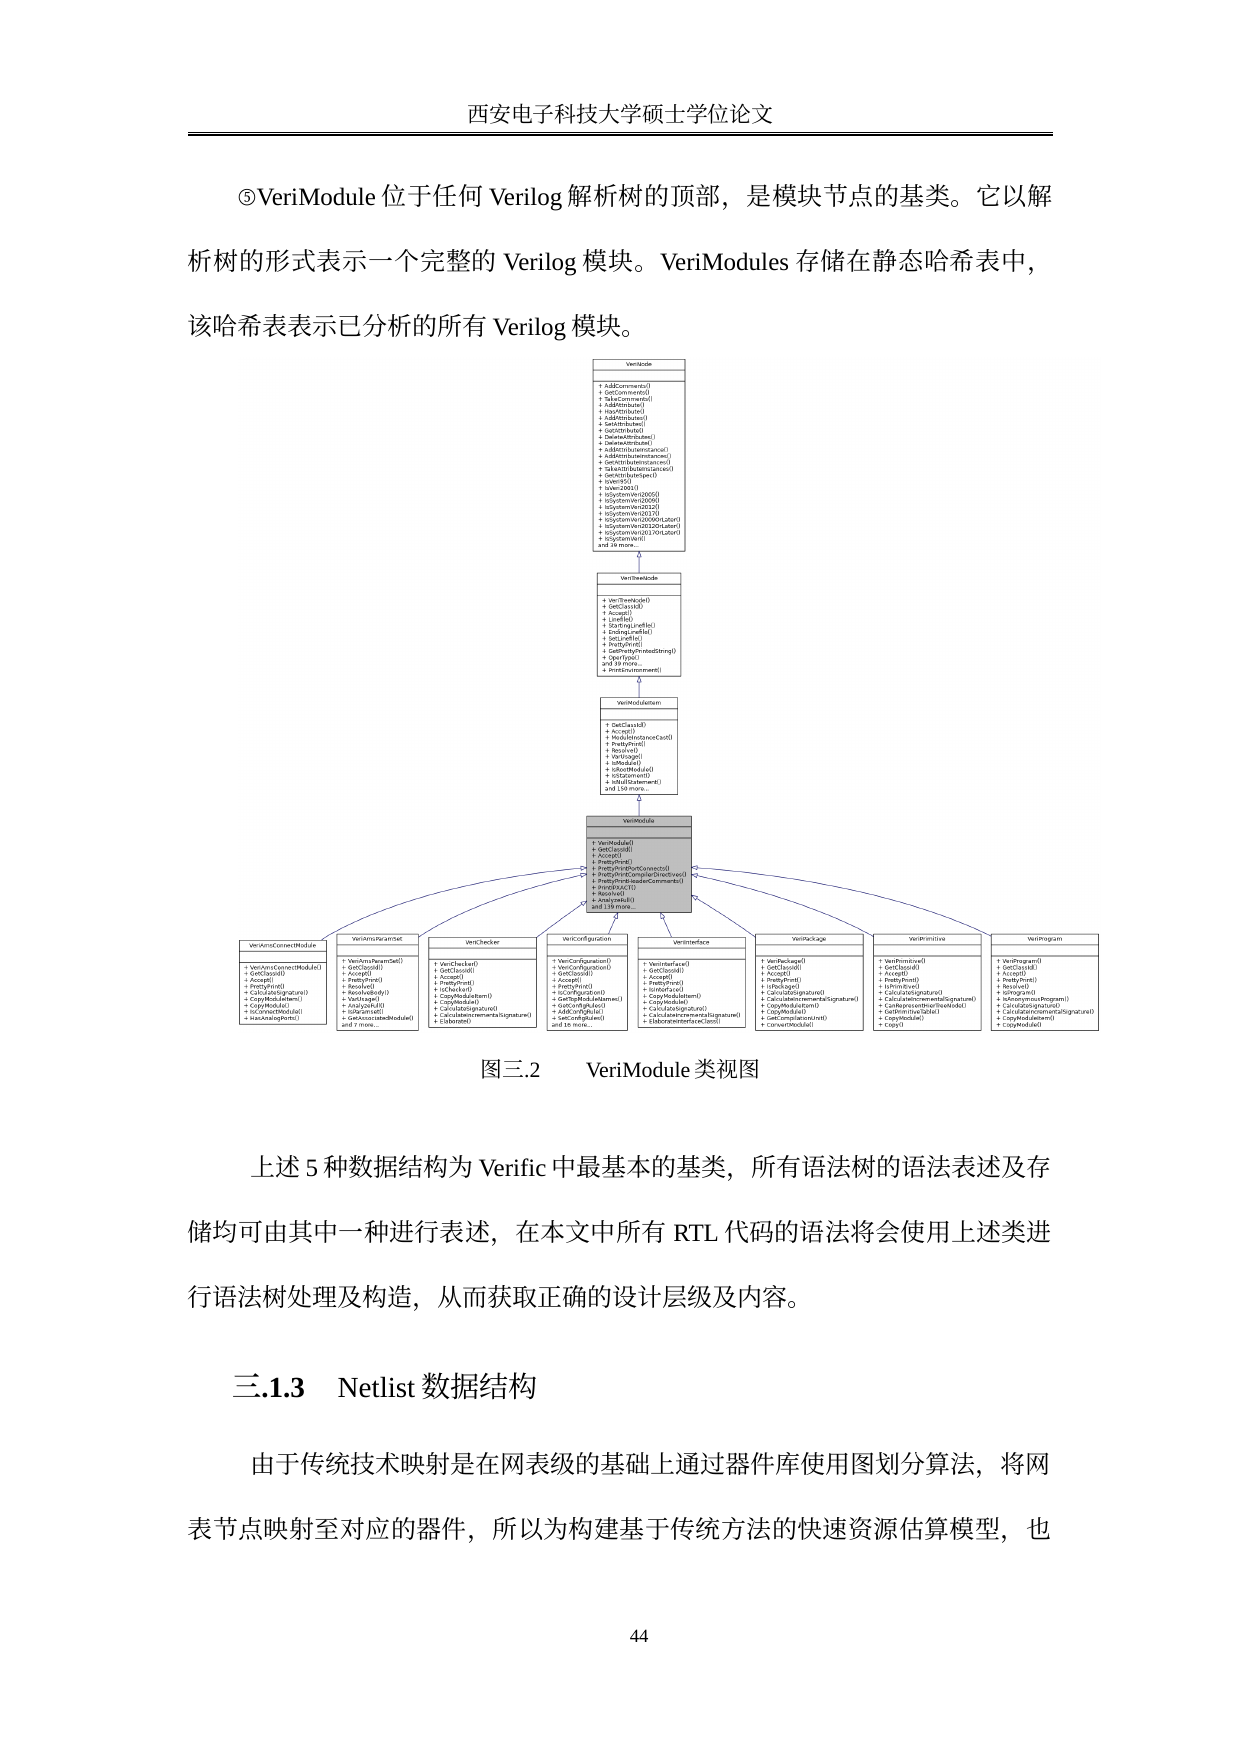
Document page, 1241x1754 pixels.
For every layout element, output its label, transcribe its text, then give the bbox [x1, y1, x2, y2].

text 上述5种数据结构为Verific中最基本的基类，所有语法树的语法表述及存储均可由其中一种进行表述，在本文中所有RTL代码的语法将会使用上述类进行语法树处理及构造，从而获取正确的设计层级及内容。 [187, 1133, 1053, 1328]
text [187, 1430, 1053, 1560]
subtitle Netlist数据结构 [232, 1353, 1053, 1418]
picture [237, 357, 1101, 1033]
text VeriModule类视图 [187, 1052, 1053, 1084]
text ⑤VeriModule位于任何Verilog解析树的顶部，是模块节点的基类。它以解析树的形式表示一个完整的Verilog模块。VeriModules存储在静态哈希表中，该哈希表表示已分析的所有Verilog模块。 [187, 162, 1053, 357]
